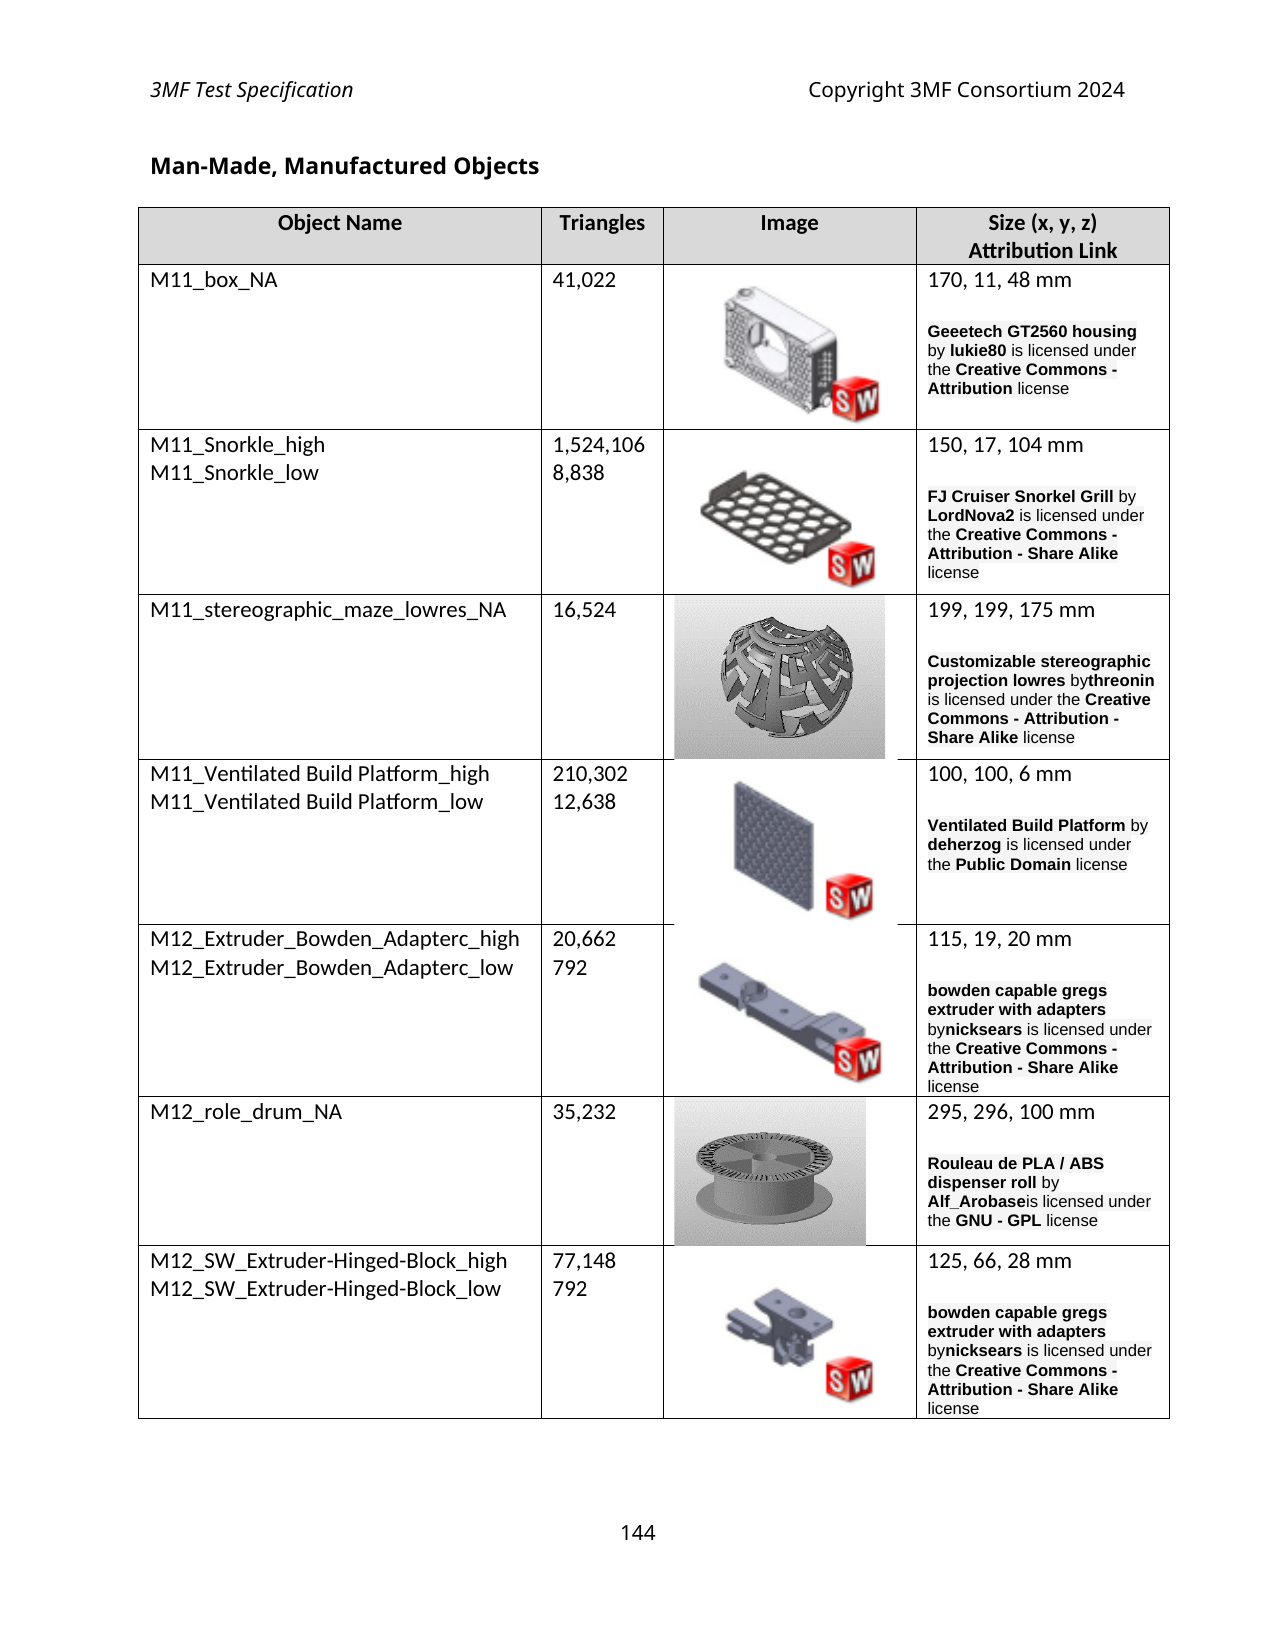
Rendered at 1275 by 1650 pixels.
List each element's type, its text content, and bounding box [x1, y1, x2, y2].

picture [674, 265, 898, 429]
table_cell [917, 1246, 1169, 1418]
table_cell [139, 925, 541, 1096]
picture [674, 595, 898, 1089]
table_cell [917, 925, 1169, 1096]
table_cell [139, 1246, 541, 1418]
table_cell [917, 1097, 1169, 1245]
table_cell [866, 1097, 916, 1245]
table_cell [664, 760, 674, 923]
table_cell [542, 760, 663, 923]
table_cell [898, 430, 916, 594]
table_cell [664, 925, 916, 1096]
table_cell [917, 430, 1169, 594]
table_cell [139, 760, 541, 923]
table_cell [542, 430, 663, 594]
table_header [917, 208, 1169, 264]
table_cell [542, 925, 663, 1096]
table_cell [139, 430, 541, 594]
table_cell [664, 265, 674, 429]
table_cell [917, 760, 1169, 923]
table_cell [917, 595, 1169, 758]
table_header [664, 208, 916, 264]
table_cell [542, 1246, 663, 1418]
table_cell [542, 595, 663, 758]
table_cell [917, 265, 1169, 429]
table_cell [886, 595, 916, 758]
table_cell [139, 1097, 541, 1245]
picture [674, 1097, 898, 1411]
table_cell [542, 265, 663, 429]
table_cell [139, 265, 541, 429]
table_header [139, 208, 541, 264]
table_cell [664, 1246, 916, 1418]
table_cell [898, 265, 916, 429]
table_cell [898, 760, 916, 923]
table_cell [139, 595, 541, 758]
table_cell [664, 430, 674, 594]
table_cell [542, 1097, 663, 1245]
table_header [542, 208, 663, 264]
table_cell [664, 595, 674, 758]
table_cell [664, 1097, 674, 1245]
text Man-Made, Manufactured Objects [150, 150, 1125, 181]
picture [674, 430, 898, 594]
